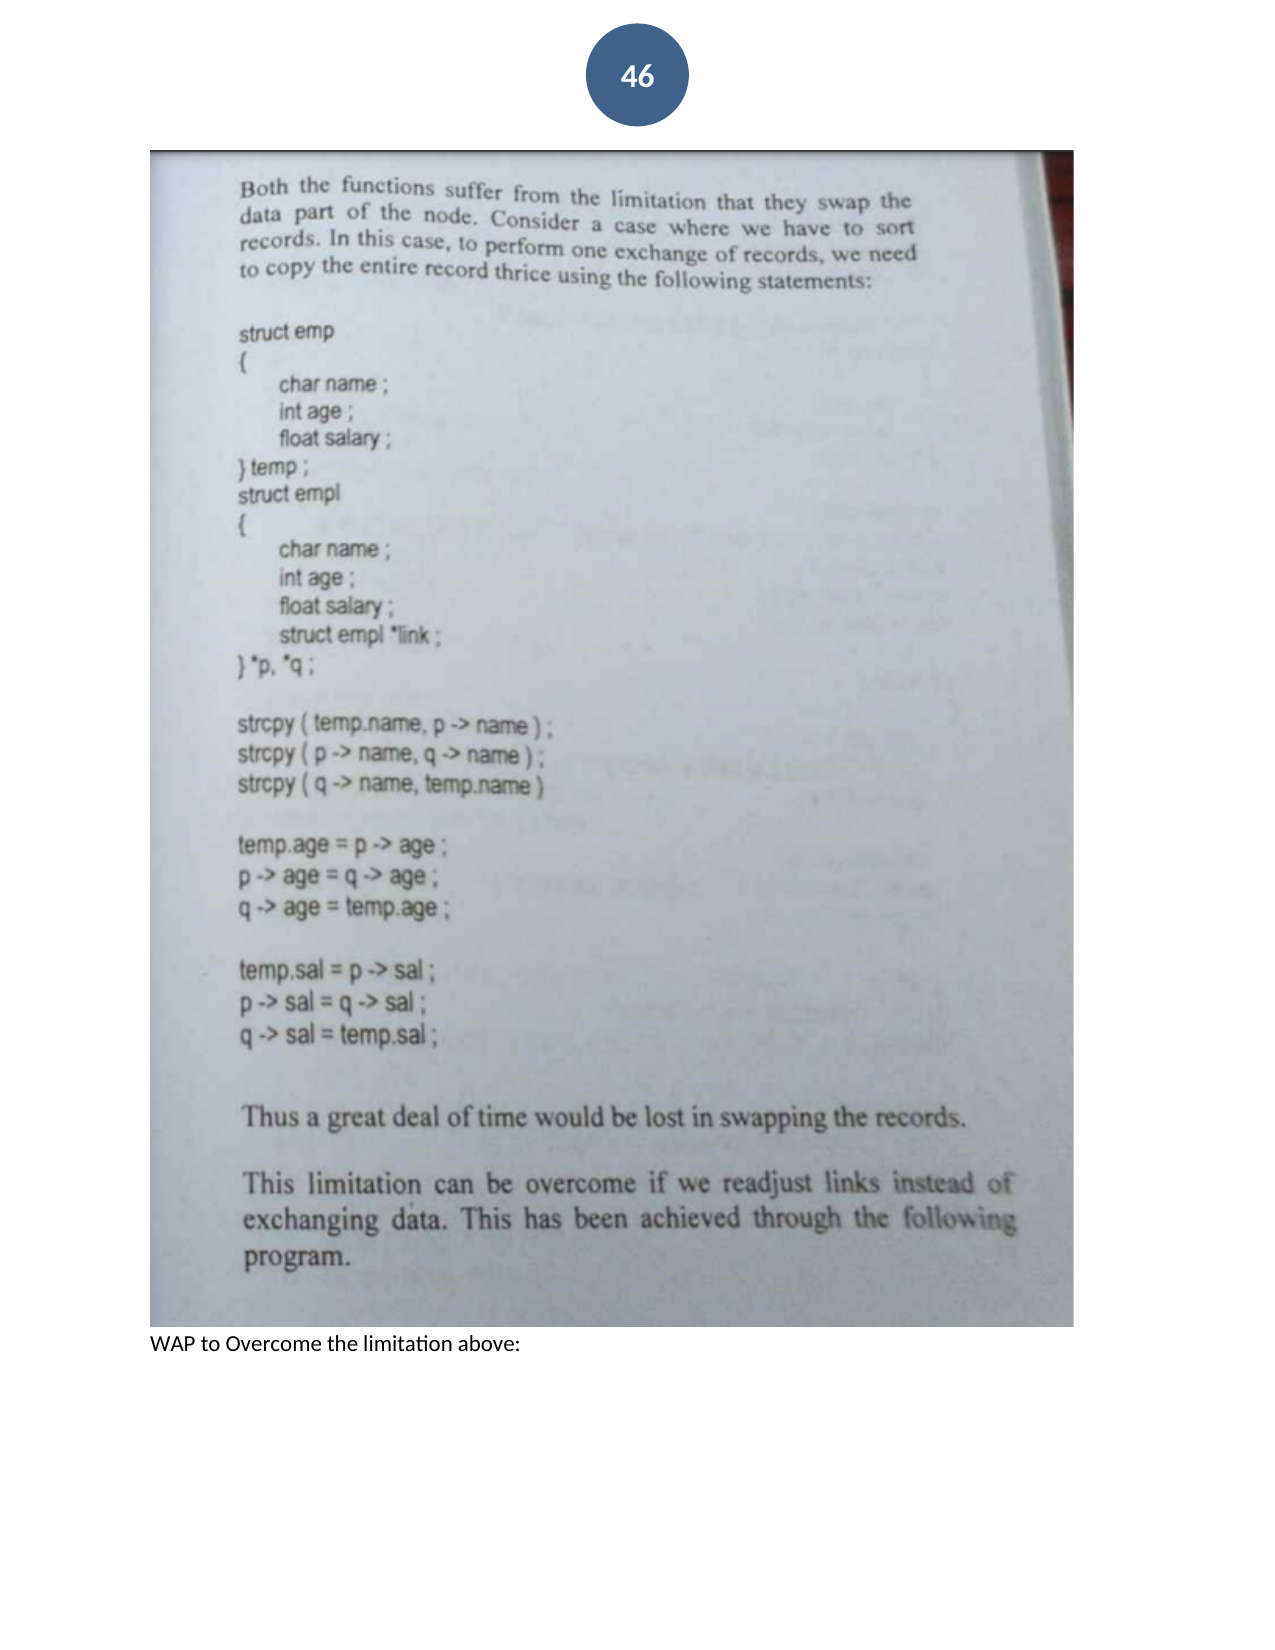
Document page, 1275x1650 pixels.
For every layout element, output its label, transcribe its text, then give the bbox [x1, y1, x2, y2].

list WAP to Overcome the limitation above: [150, 1329, 1125, 1357]
picture [150, 150, 1074, 1327]
